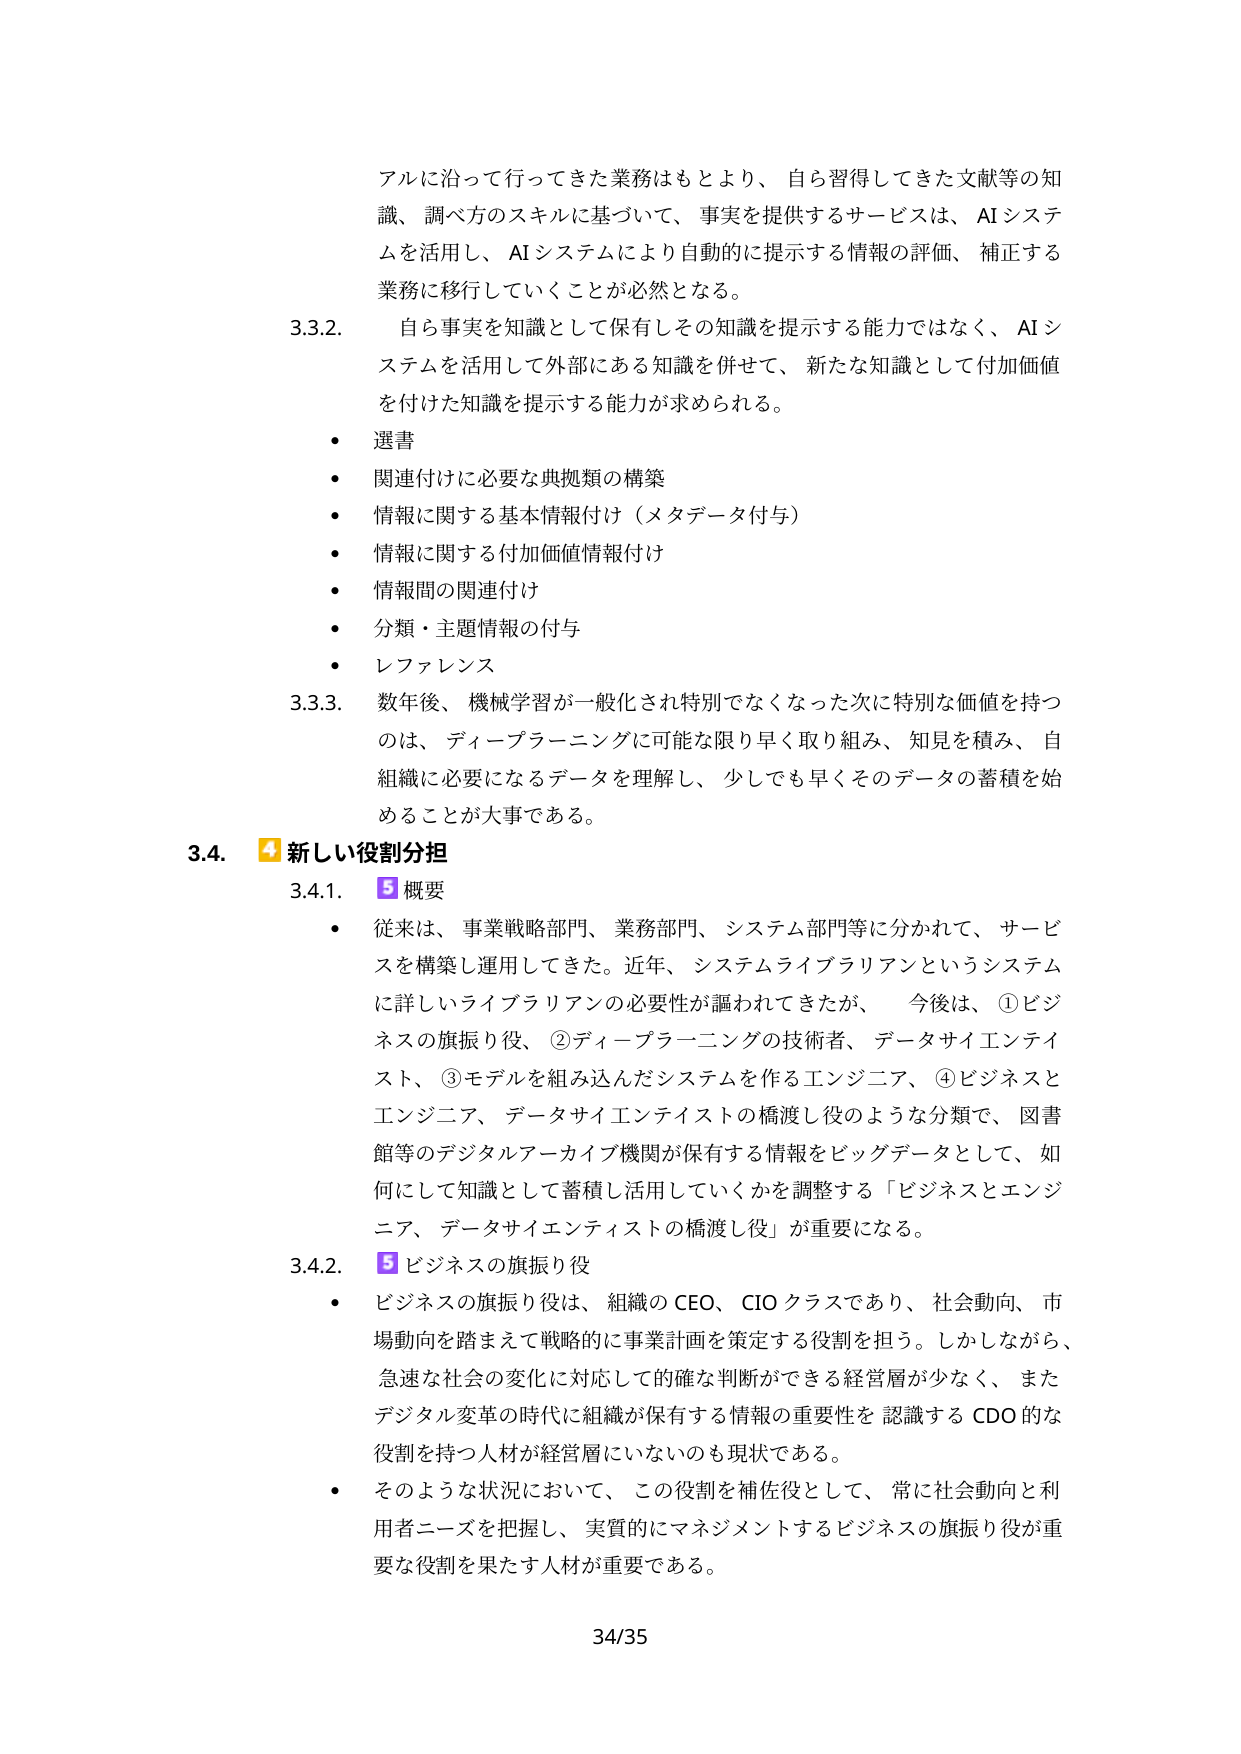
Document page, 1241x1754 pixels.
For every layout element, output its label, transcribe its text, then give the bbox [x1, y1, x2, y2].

list 選書 [331, 421, 1063, 458]
list 情報間の関連付け [331, 571, 1063, 608]
subtitle 新しい役割分担 [188, 833, 1053, 871]
list 情報に関する基本情報付け（メタデータ付与） [331, 496, 1063, 533]
picture [377, 877, 398, 899]
list 従来は、 事業戦略部門、 業務部門、 システム部門等に分かれて、 サービスを構築し運用してきた。近年、 システムライブラリアンというシステムに詳しいライブラリアンの必要性が謳われてきたが、 今後は、 ①ビジネスの旗振り役、 ②ディ－プラ一二ングの技術者、 データサイ工ンテイスト、 ③モデルを組み込んだシステムを作る工ンジ二ア、 ④ビジネスと工ンジ二ア、 データサイ工ンテイストの橋渡し役のような分類で、 図書館等のデジタルアーカイブ機関が保有する情報をビッグデータとして、 如何にして知識として蓄積し活用していくかを調整する「ビジネスとエンジニア、 データサイエンティストの橋渡し役」が重要になる。 [331, 908, 1063, 1246]
list ビジネスの旗振り役 [290, 1246, 1063, 1283]
picture [377, 1252, 398, 1274]
list 分類・主題情報の付与 [331, 608, 1063, 646]
list 自ら事実を知識として保有しその知識を提示する能力ではなく、 AIシステムを活用して外部にある知識を併せて、 新たな知識として付加価値を付けた知識を提示する能力が求められる。 [290, 308, 1063, 421]
list レファレンス [331, 646, 1063, 683]
picture [258, 838, 282, 862]
list ビジネスの旗振り役は、 組織のCEO、 CIOクラスであり、 社会動向、 市場動向を踏まえて戦略的に事業計画を策定する役割を担う。しかしながら、 急速な社会の変化に対応して的確な判断ができる経営層が少なく、 またデジタル変革の時代に組織が保有する情報の重要性を 認識するCDO的な役割を持つ人材が経営層にいないのも現状である。 [331, 1283, 1063, 1471]
list 概要 [290, 871, 1063, 908]
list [290, 158, 1063, 308]
list 数年後、 機械学習が一般化され特別でなくなった次に特別な価値を持つのは、 ディープラーニングに可能な限り早く取り組み、 知見を積み、 自組織に必要になるデータを理解し、 少しでも早くそのデータの蓄積を始めることが大事である。 [290, 683, 1063, 833]
list 関連付けに必要な典拠類の構築 [331, 458, 1063, 496]
list そのような状況において、 この役割を補佐役として、 常に社会動向と利用者ニーズを把握し、 実質的にマネジメントするビジネスの旗振り役が重要な役割を果たす人材が重要である。 [331, 1471, 1063, 1583]
list 情報に関する付加価値情報付け [331, 533, 1063, 571]
